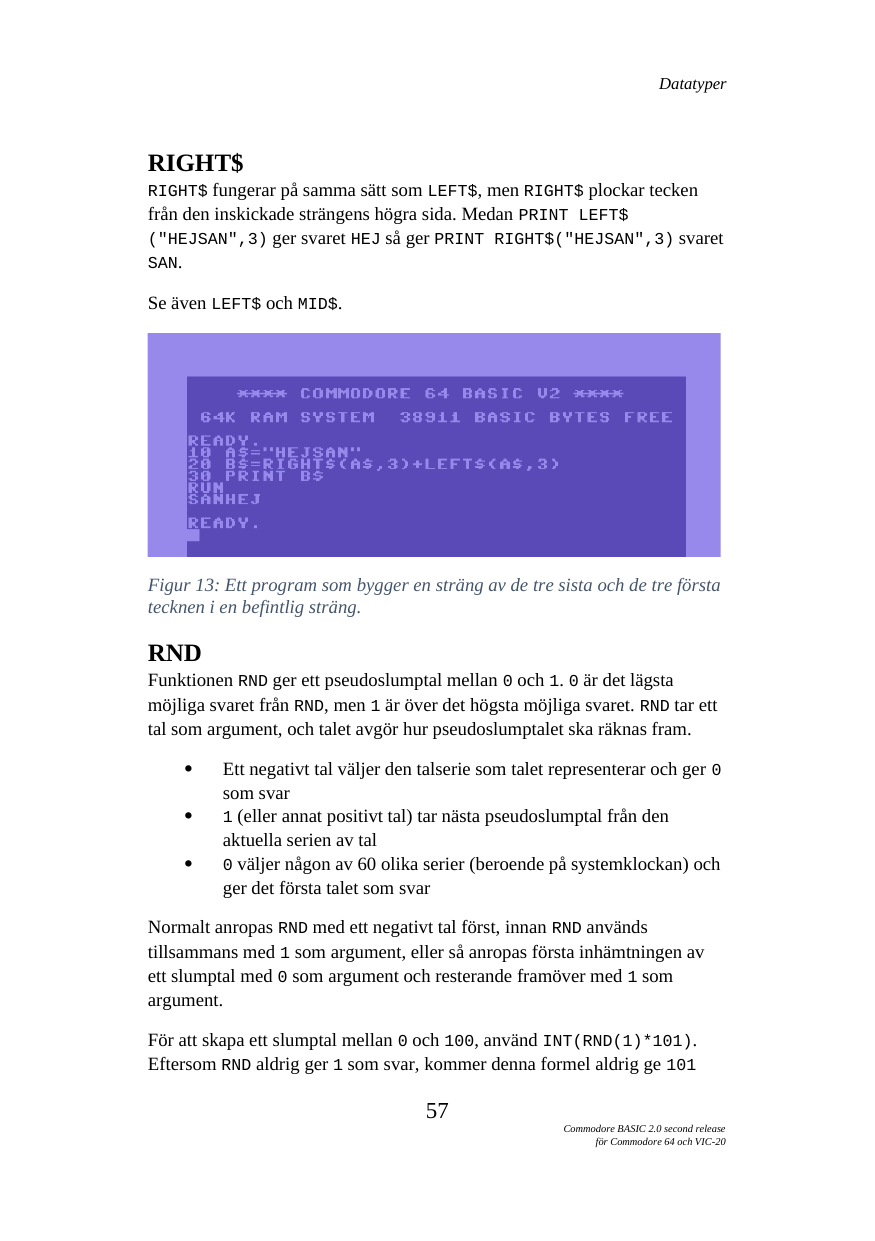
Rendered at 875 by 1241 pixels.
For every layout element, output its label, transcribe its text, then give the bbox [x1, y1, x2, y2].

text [148, 1029, 726, 1076]
list 0 väljer någon av 60 olika serier (beroende på systemklockan) och ger det första talet som svar [185, 852, 726, 898]
subtitle RIGHT$ [148, 148, 726, 176]
text Normalt anropas RND med ett negativt tal först, innan RND används tillsammans med 1 som argument, eller så anropas första inhämtningen av ett slumptal med 0 som argument och resterande framöver med 1 som argument. [148, 916, 726, 1011]
list Ett negativt tal väljer den talserie som talet representerar och ger 0 som svar [185, 758, 726, 803]
list 1 (eller annat positivt tal) tar nästa pseudoslumptal från den aktuella serien av tal [185, 805, 726, 851]
text RIGHT$ fungerar på samma sätt som LEFT$, men RIGHT$ plockar tecken från den inskickade strängens högra sida. Medan PRINT LEFT$("HEJSAN",3) ger svaret HEJ så ger PRINT RIGHT$("HEJSAN",3) svaret SAN. [148, 179, 726, 274]
subtitle RND [148, 638, 726, 667]
text Figur 13: Ett program som bygger en sträng av de tre sista och de tre första tecknen i en befintlig sträng. [148, 574, 726, 617]
text Se även LEFT$ och MID$. [148, 292, 726, 315]
picture [147, 333, 721, 557]
text Funktionen RND ger ett pseudoslumptal mellan 0 och 1. 0 är det lägsta möjliga svaret från RND, men 1 är över det högsta möjliga svaret. RND tar ett tal som argument, och talet avgör hur pseudoslumptalet ska räknas fram. [148, 669, 726, 739]
